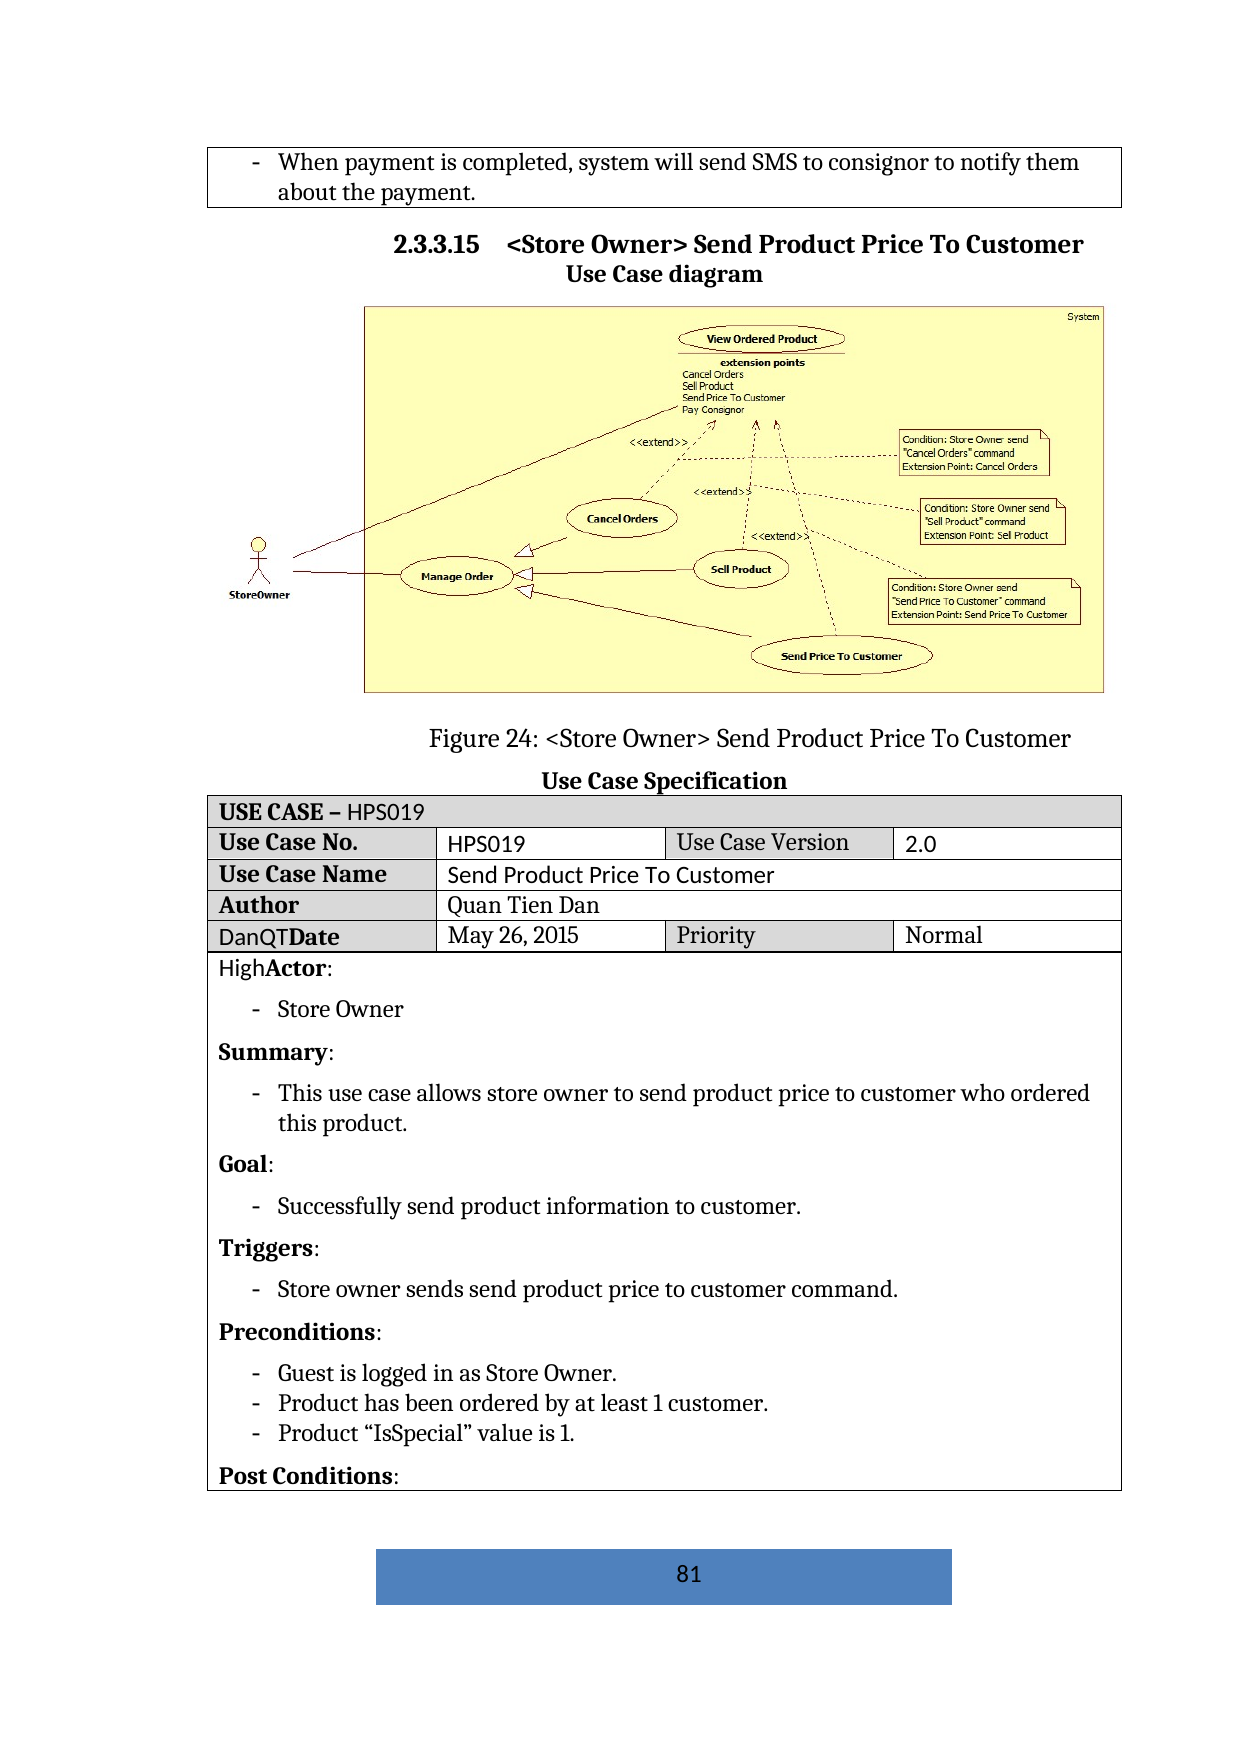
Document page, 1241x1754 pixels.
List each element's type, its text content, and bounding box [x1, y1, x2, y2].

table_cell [208, 953, 1121, 1490]
table_cell Use Case No. [208, 828, 436, 858]
text Figure 24: <Store Owner> Send Product Price To Customer [428, 723, 1122, 754]
subtitle <Store Owner> Send Product Price To Customer [393, 229, 1122, 260]
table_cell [208, 148, 1121, 207]
table_cell Use Case Name [208, 860, 436, 890]
table_cell Priority [666, 921, 893, 951]
picture [207, 288, 1122, 711]
table_header USE CASE – [208, 796, 1121, 827]
table_cell Date [208, 921, 436, 951]
list Use Case Specification [207, 767, 1122, 795]
list Use Case diagram [207, 260, 1122, 288]
table_cell Author [208, 891, 436, 920]
table_cell [437, 860, 1121, 890]
table_cell Use Case Version [666, 828, 893, 858]
